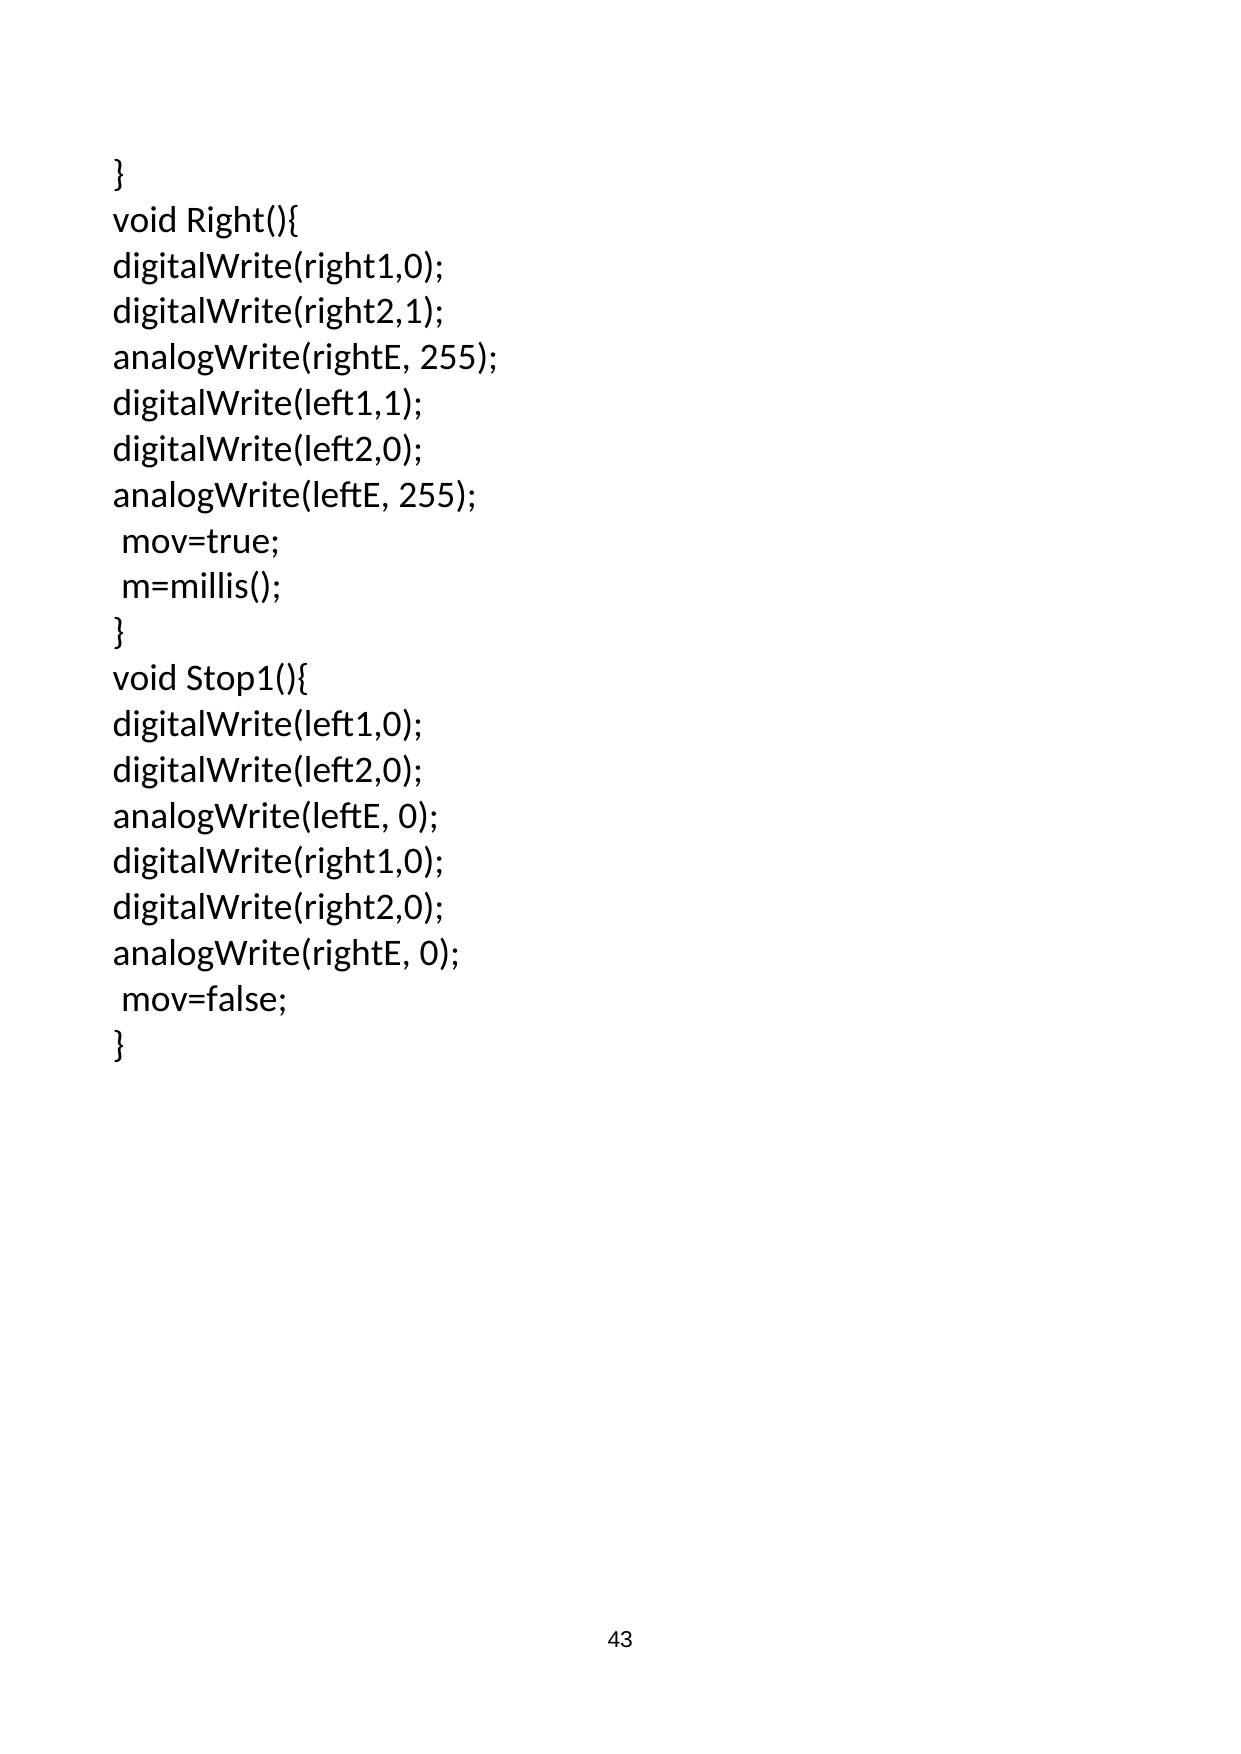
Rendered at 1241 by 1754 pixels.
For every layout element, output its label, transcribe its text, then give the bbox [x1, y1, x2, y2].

text analogWrite(leftE, 0); [112, 792, 1128, 837]
text digitalWrite(right1,0); [112, 837, 1128, 883]
text mov=true; [112, 517, 1128, 562]
text digitalWrite(right2,0); [112, 883, 1128, 929]
text digitalWrite(left1,1); [112, 379, 1128, 425]
text } [112, 1021, 1128, 1067]
text void Right(){ [112, 196, 1128, 242]
text } [112, 608, 1128, 654]
text analogWrite(rightE, 255); [112, 333, 1128, 379]
text mov=false; [112, 975, 1128, 1021]
text void Stop1(){ [112, 654, 1128, 700]
text digitalWrite(left1,0); [112, 700, 1128, 746]
text } [112, 150, 1128, 196]
text analogWrite(leftE, 255); [112, 471, 1128, 517]
text digitalWrite(right1,0); [112, 242, 1128, 287]
text m=millis(); [112, 562, 1128, 608]
text digitalWrite(right2,1); [112, 287, 1128, 333]
text digitalWrite(left2,0); [112, 746, 1128, 792]
text analogWrite(rightE, 0); [112, 929, 1128, 975]
text digitalWrite(left2,0); [112, 425, 1128, 471]
